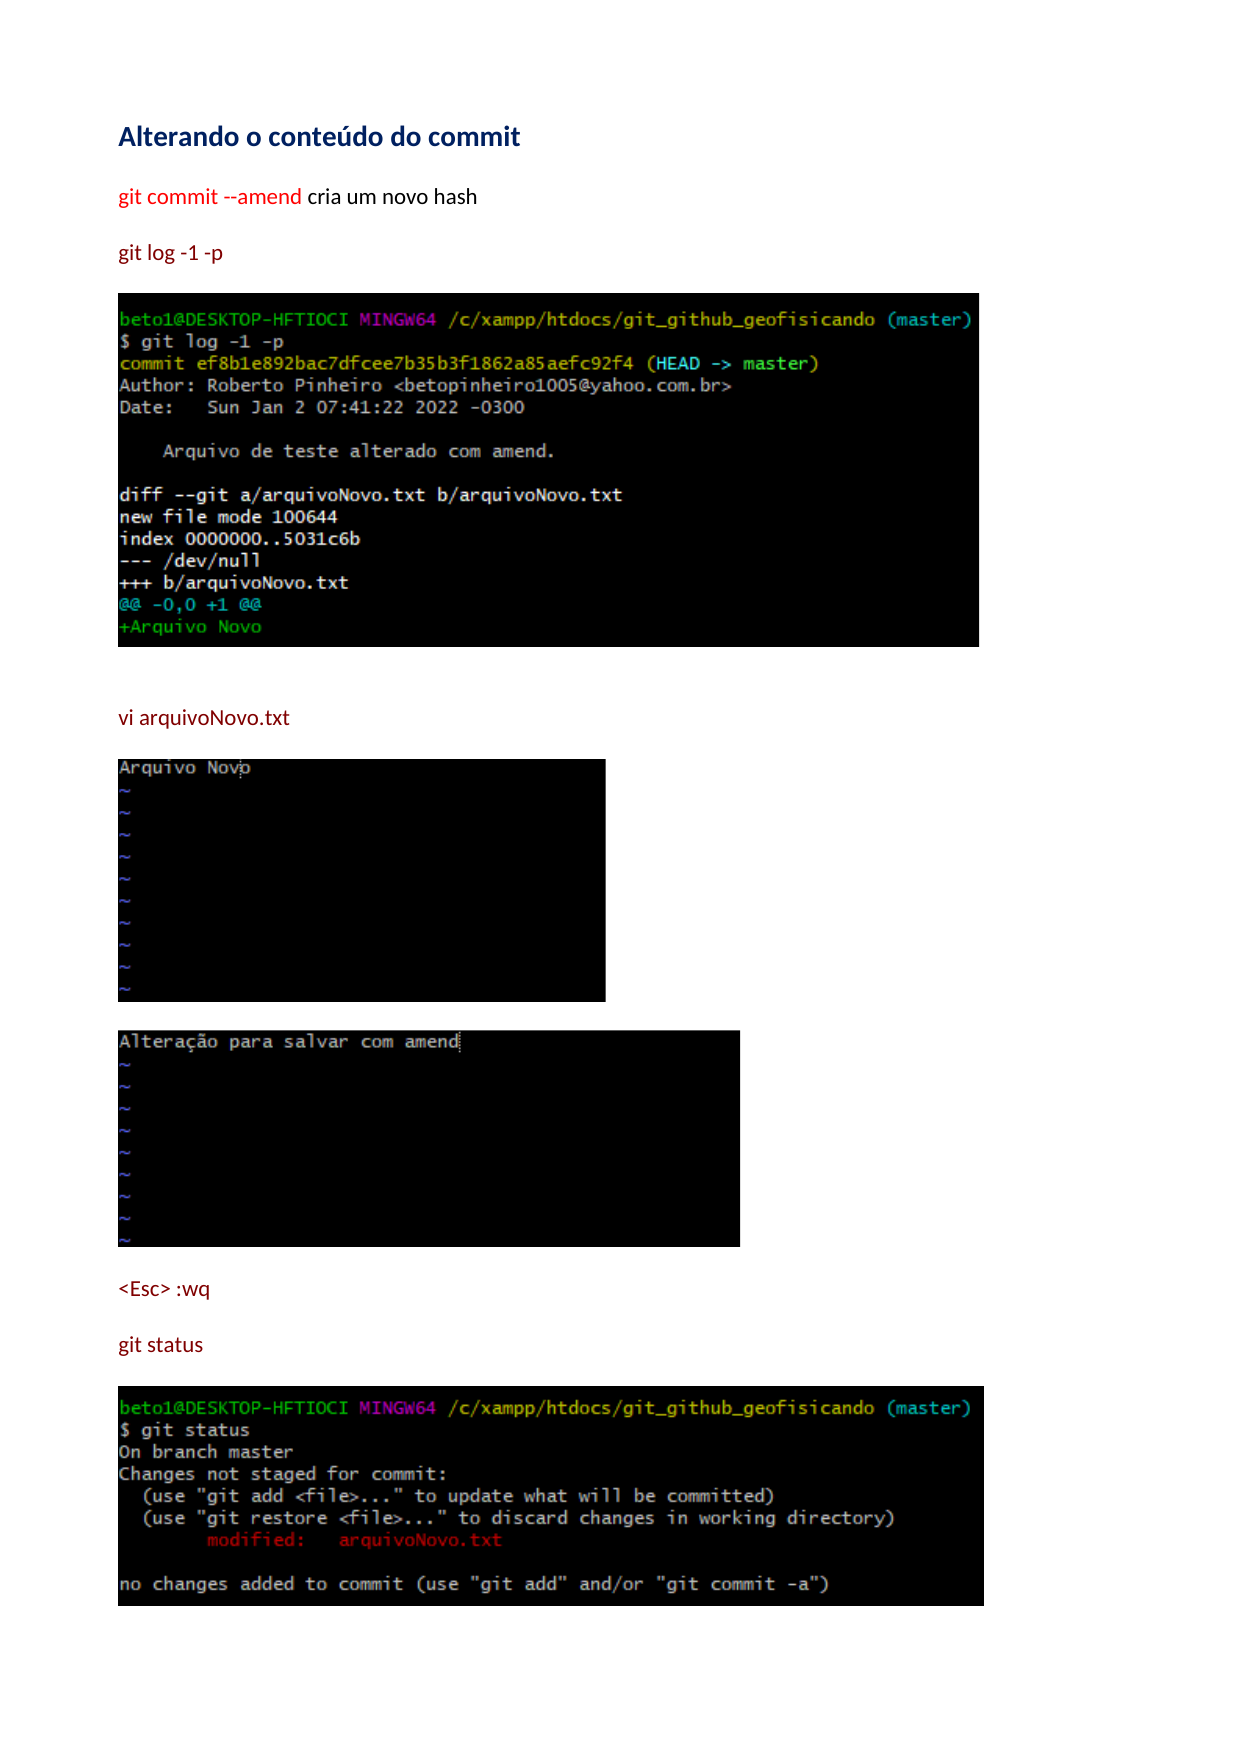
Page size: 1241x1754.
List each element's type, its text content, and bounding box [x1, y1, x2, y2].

text vi arquivoNovo.txt [118, 703, 1122, 731]
text git status [118, 1331, 1122, 1359]
picture [118, 293, 980, 647]
picture [118, 1029, 740, 1247]
picture [118, 1386, 984, 1606]
subtitle Alterando o conteúdo do commit [118, 118, 1122, 154]
text git log -1 -p [118, 238, 1122, 266]
text <Esc> :wq [118, 1274, 1122, 1303]
picture [118, 759, 606, 1002]
text git commit --amend cria um novo hash [118, 182, 1122, 210]
